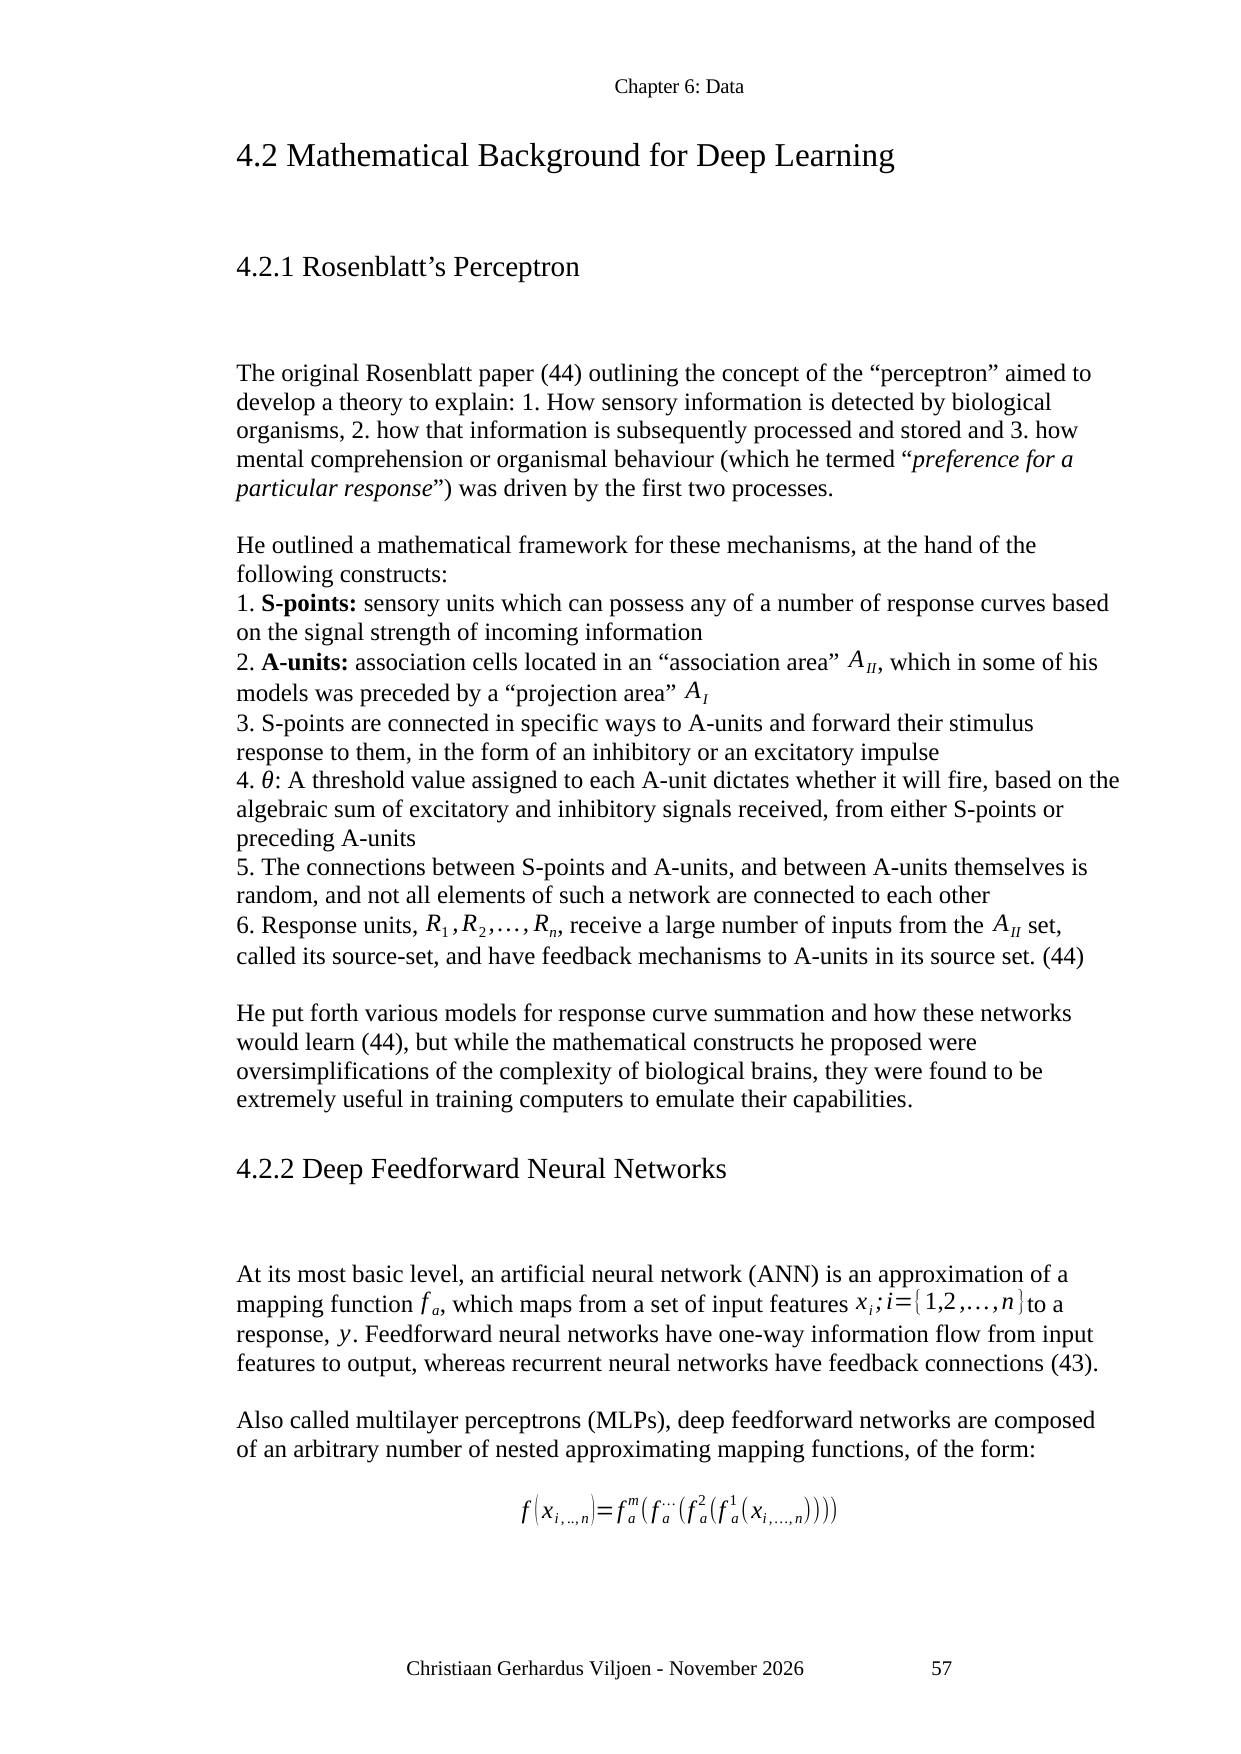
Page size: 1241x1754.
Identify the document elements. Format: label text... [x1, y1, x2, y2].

subtitle Deep Feedforward Neural Networks [236, 1151, 1122, 1184]
text He outlined a mathematical framework for these mechanisms, at the hand of the following constructs: [236, 530, 1122, 588]
text 3. S-points are connected in specific ways to A-units and forward their stimulus response to them, in the form of an inhibitory or an excitatory impulse [236, 708, 1122, 766]
text 5. The connections between S-points and A-units, and between A-units themselves is random, and not all elements of such a network are connected to each other [236, 852, 1122, 909]
text 2. A-units: association cells located in an “association area” , which in some of his models was preceded by a “projection area” [236, 645, 1122, 708]
subtitle Rosenblatt’s Perceptron [236, 249, 1122, 283]
text The original Rosenblatt paper outlining the concept of the “perceptron” aimed to develop a theory to explain: 1. How sensory information is detected by biological organisms, 2. how that information is subsequently processed and stored and 3. how mental comprehension or organismal behaviour (which he termed “preference for a particular response”) was driven by the first two processes. [236, 358, 1122, 502]
subtitle Mathematical Background for Deep Learning [236, 135, 1122, 174]
text 4. : A threshold value assigned to each A-unit dictates whether it will fire, based on the algebraic sum of excitatory and inhibitory signals received, from either S-points or preceding A-units [236, 766, 1122, 852]
text 6. Response units, , receive a large number of inputs from the set, called its source-set, and have feedback mechanisms to A-units in its source set. [236, 909, 1122, 969]
text 1. S-points: sensory units which can possess any of a number of response curves based on the signal strength of incoming information [236, 588, 1122, 645]
text He put forth various models for response curve summation and how these networks would learn , but while the mathematical constructs he proposed were oversimplifications of the complexity of biological brains, they were found to be extremely useful in training computers to emulate their capabilities. [236, 998, 1122, 1113]
text Also called multilayer perceptrons (MLPs), deep feedforward networks are composed of an arbitrary number of nested approximating mapping functions, of the form: [236, 1405, 1122, 1463]
text At its most basic level, an artificial neural network (ANN) is an approximation of a mapping function , which maps from a set of input features to a response, . Feedforward neural networks have one-way information flow from input features to output, whereas recurrent neural networks have feedback connections. [236, 1259, 1122, 1377]
